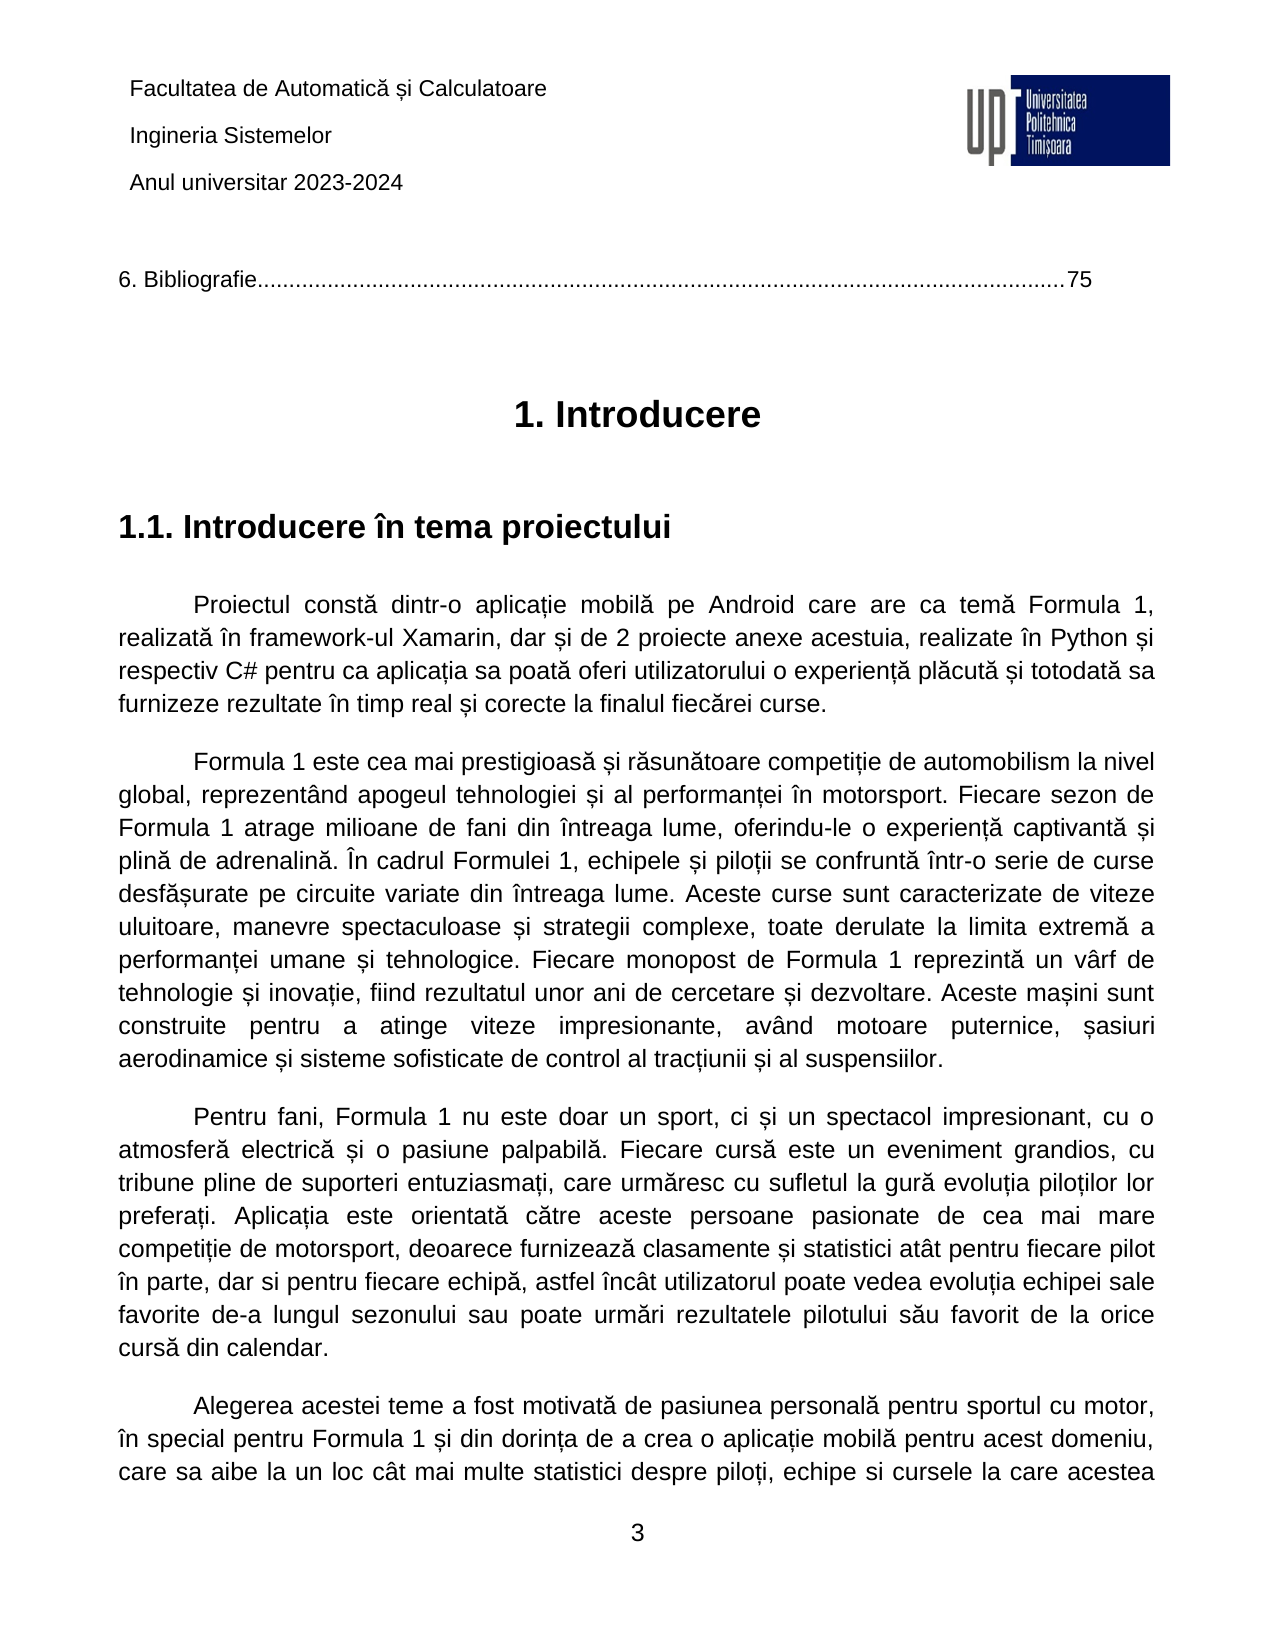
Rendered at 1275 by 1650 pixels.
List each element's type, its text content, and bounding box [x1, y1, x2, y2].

text Proiectul constă dintr-o aplicație mobilă pe Android care are ca temă Formula 1, realizată în framework-ul Xamarin, dar și de 2 proiecte anexe acestuia, realizate în Python și respectiv C# pentru ca aplicația sa poată oferi utilizatorului o experiență plăcută și totodată sa furnizeze rezultate în timp real și corecte la finalul fiecărei curse. [118, 590, 1157, 718]
picture [967, 75, 1171, 166]
subtitle 1.1. Introducere în tema proiectului [118, 507, 1157, 546]
text Formula 1 este cea mai prestigioasă și răsunătoare competiție de automobilism la nivel global, reprezentând apogeul tehnologiei și al performanței în motorsport. Fiecare sezon de Formula 1 atrage milioane de fani din întreaga lume, oferindu-le o experiență captivantă și plină de adrenalină. În cadrul Formulei 1, echipele și piloții se confruntă într-o serie de curse desfășurate pe circuite variate din întreaga lume. Aceste curse sunt caracterizate de viteze uluitoare, manevre spectaculoase și strategii complexe, toate derulate la limita extremă a performanței umane și tehnologice. Fiecare monopost de Formula 1 reprezintă un vârf de tehnologie și inovație, fiind rezultatul unor ani de cercetare și dezvoltare. Aceste mașini sunt construite pentru a atinge viteze impresionante, având motoare puternice, șasiuri aerodinamice și sisteme sofisticate de control al tracțiunii și al suspensiilor. [118, 747, 1157, 1073]
subtitle 1. Introducere [118, 393, 1157, 436]
text Pentru fani, Formula 1 nu este doar un sport, ci și un spectacol impresionant, cu o atmosferă electrică și o pasiune palpabilă. Fiecare cursă este un eveniment grandios, cu tribune pline de suporteri entuziasmați, care urmăresc cu sufletul la gură evoluția piloților lor preferați. Aplicația este orientată către aceste persoane pasionate de cea mai mare competiție de motorsport, deoarece furnizează clasamente și statistici atât pentru fiecare pilot în parte, dar si pentru fiecare echipă, astfel încât utilizatorul poate vedea evoluția echipei sale favorite de-a lungul sezonului sau poate urmări rezultatele pilotului său favorit de la orice cursă din calendar. [118, 1102, 1157, 1362]
